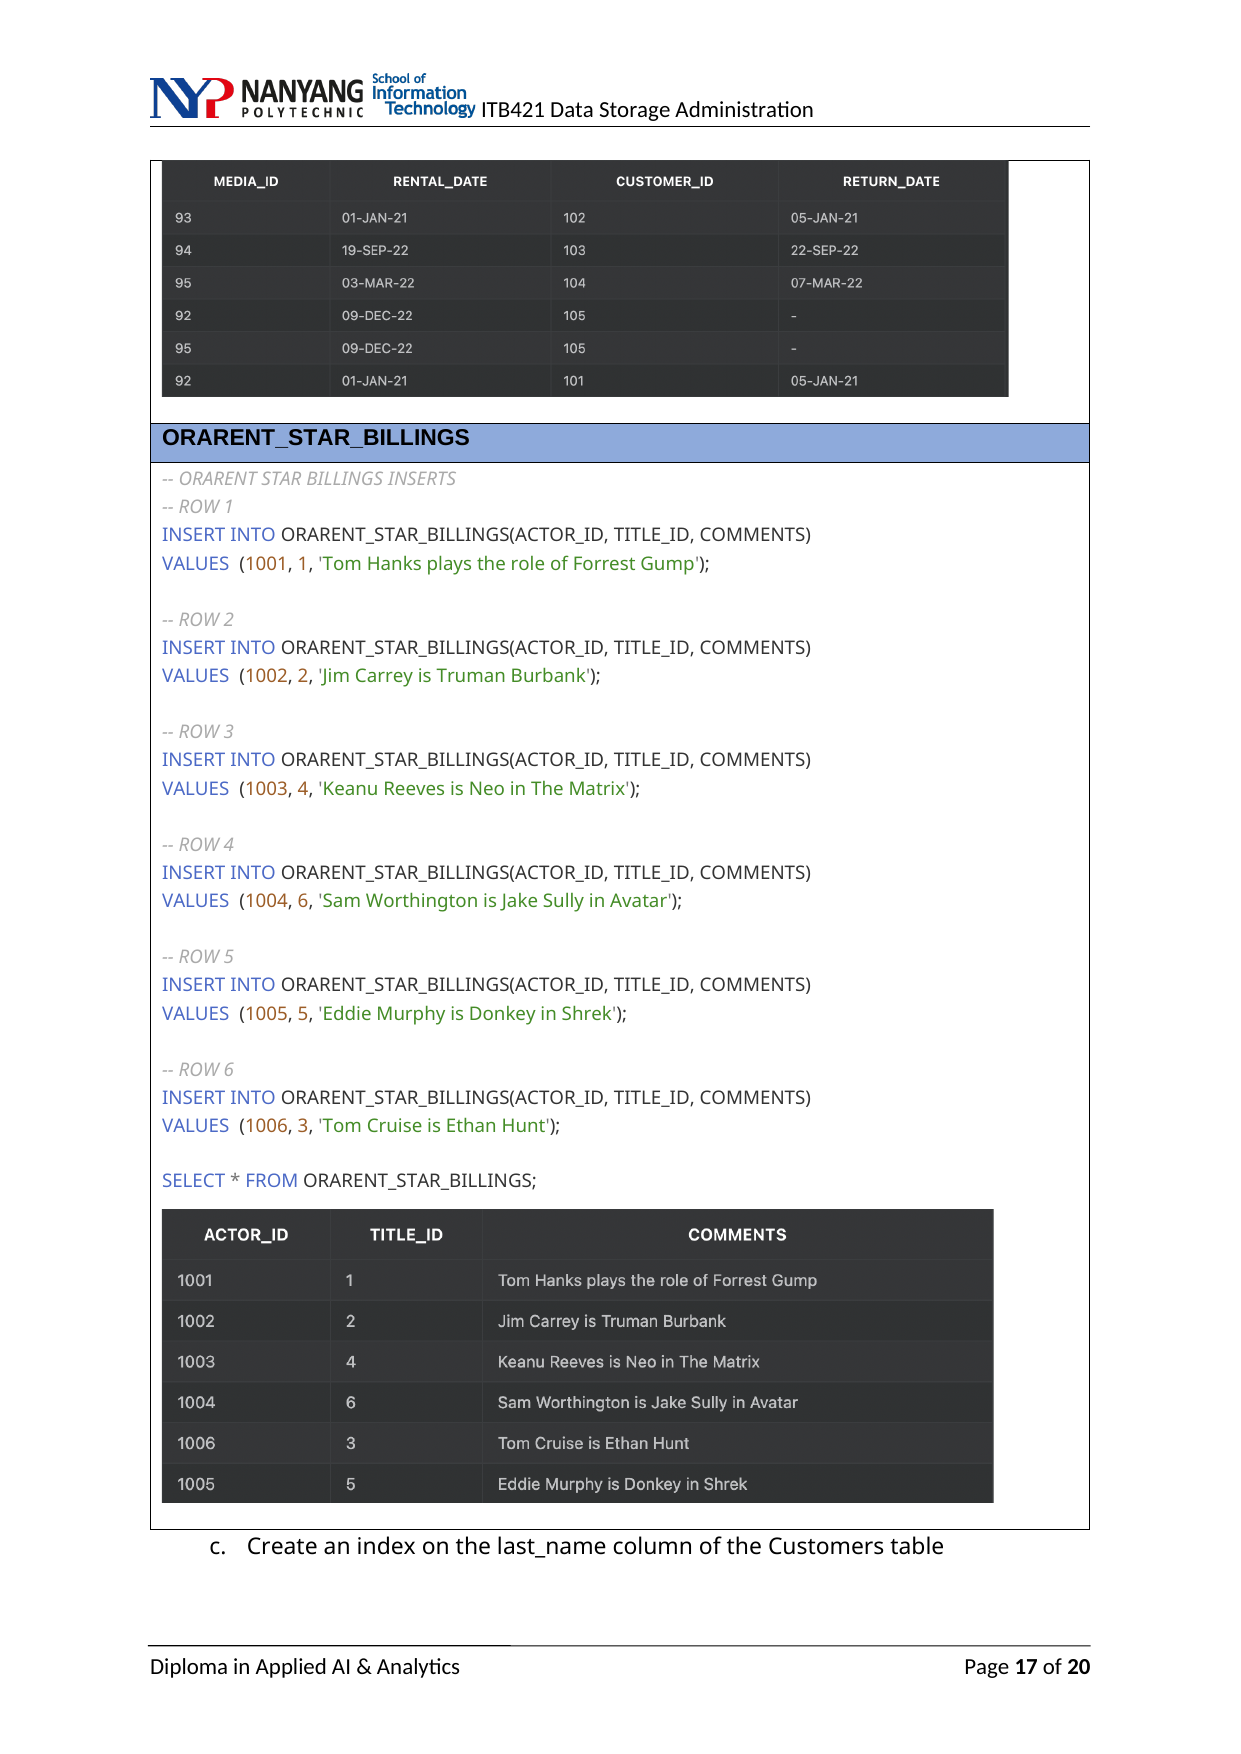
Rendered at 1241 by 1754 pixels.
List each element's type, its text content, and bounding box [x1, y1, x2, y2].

table_cell -- ORARENT STAR BILLINGS INSERTS -- ROW 1 INSERT INTO ORARENT_STAR_BILLINGS(ACTOR_ID, TITLE_ID, COMMENTS) VALUES (1001, 1, 'Tom Hanks plays the role of Forrest Gump'); -- ROW 2 INSERT INTO ORARENT_STAR_BILLINGS(ACTOR_ID, TITLE_ID, COMMENTS) VALUES (1002, 2, 'Jim Carrey is Truman Burbank'); -- ROW 3 INSERT INTO ORARENT_STAR_BILLINGS(ACTOR_ID, TITLE_ID, COMMENTS) VALUES (1003, 4, 'Keanu Reeves is Neo in The Matrix'); -- ROW 4 INSERT INTO ORARENT_STAR_BILLINGS(ACTOR_ID, TITLE_ID, COMMENTS) VALUES (1004, 6, 'Sam Worthington is Jake Sully in Avatar'); -- ROW 5 INSERT INTO ORARENT_STAR_BILLINGS(ACTOR_ID, TITLE_ID, COMMENTS) VALUES (1005, 5, 'Eddie Murphy is Donkey in Shrek'); -- ROW 6 INSERT INTO ORARENT_STAR_BILLINGS(ACTOR_ID, TITLE_ID, COMMENTS) VALUES (1006, 3, 'Tom Cruise is Ethan Hunt'); SELECT * FROM ORARENT_STAR_BILLINGS; [151, 463, 1089, 1529]
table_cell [151, 161, 1089, 423]
list Create an index on the last_name column of the Customers table [209, 1530, 1090, 1561]
picture [161, 1209, 994, 1503]
picture [161, 160, 1009, 397]
table_cell ORARENT_STAR_BILLINGS [151, 424, 1089, 462]
picture [372, 73, 476, 118]
picture [150, 78, 363, 118]
